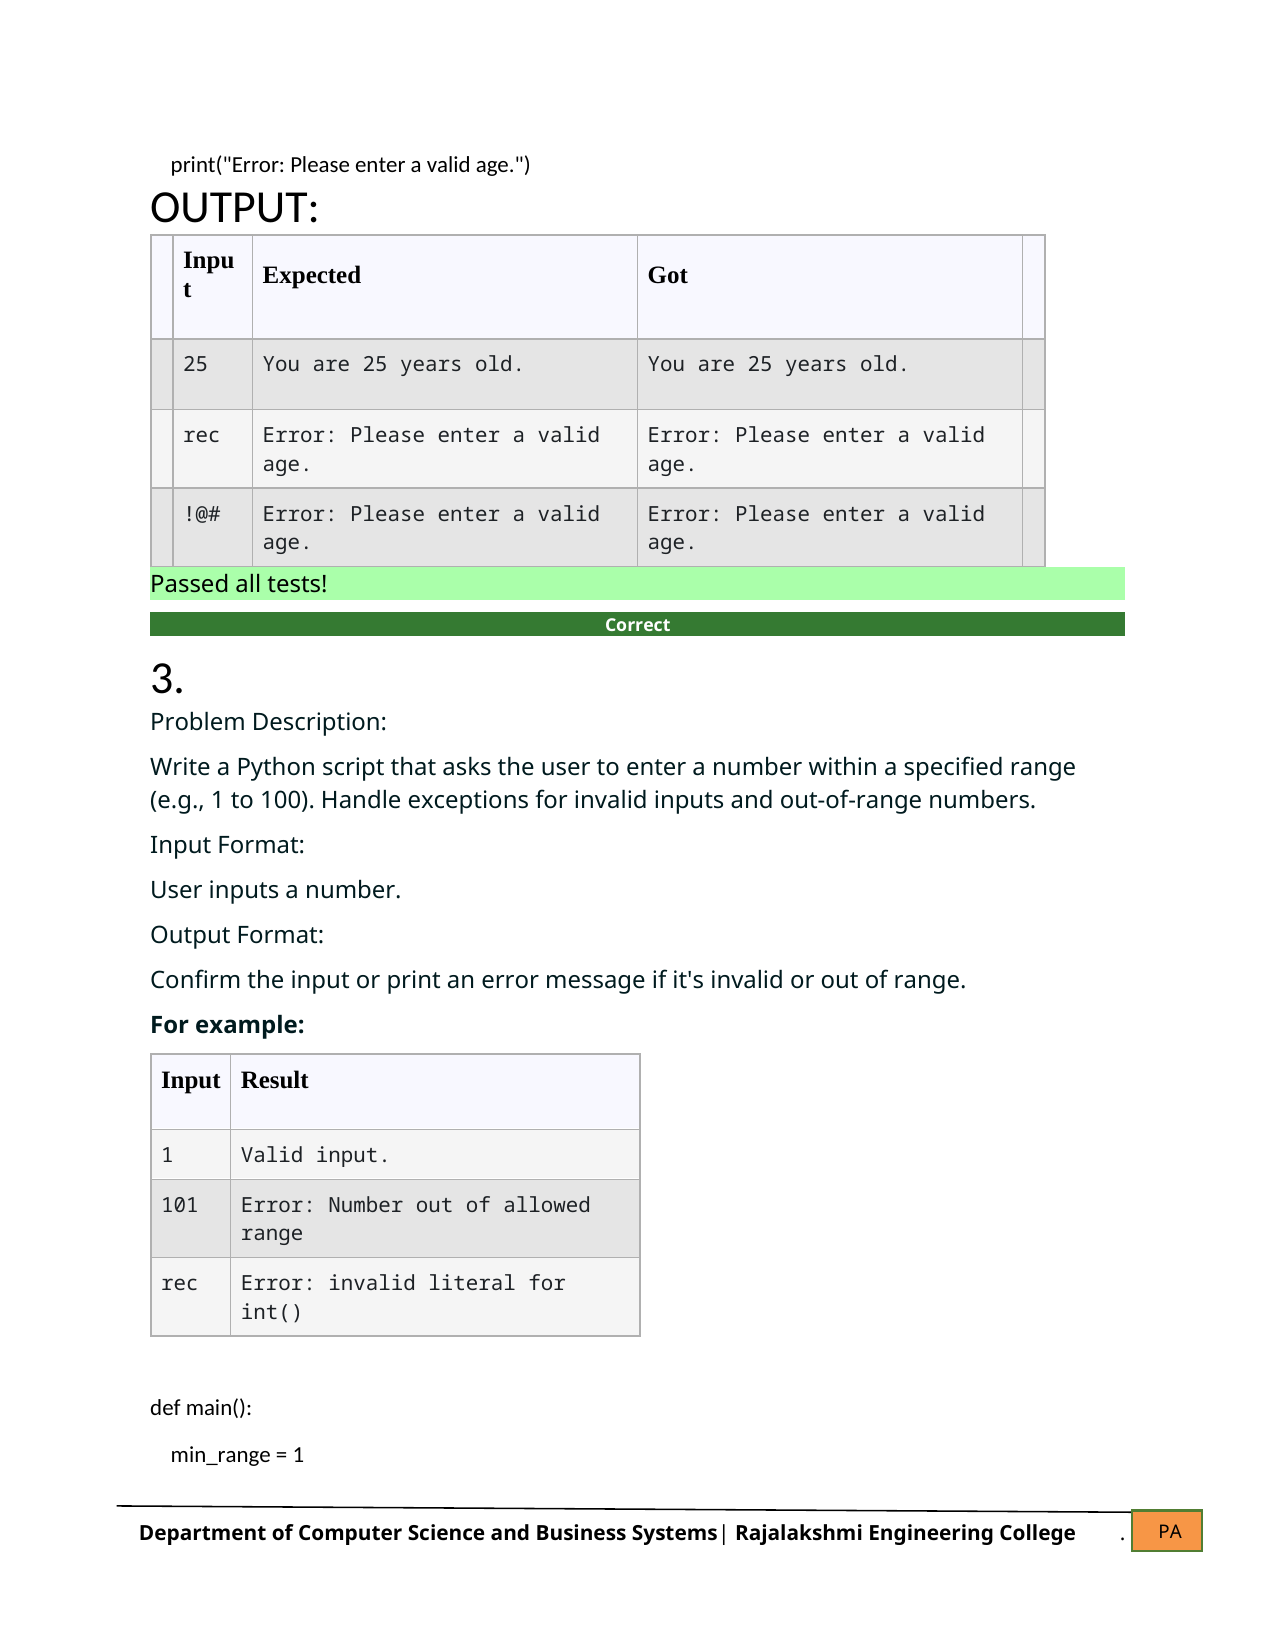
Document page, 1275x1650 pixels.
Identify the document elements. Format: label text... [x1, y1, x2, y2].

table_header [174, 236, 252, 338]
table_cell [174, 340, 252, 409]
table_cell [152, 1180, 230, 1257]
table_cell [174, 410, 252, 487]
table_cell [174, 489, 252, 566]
text Write a Python script that asks the user to enter a number within a specified range (e.g., 1 to 100). Handle exceptions for invalid inputs and out-of-range numbers. [150, 750, 1125, 815]
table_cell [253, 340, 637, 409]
text Output Format: [150, 918, 1125, 950]
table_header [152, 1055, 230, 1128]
text OUTPUT: [150, 178, 1125, 234]
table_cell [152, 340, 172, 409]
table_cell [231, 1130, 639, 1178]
text min_range = 1 [150, 1440, 1125, 1468]
text Passed all tests! [150, 567, 1125, 600]
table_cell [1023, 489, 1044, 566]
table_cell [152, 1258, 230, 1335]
text Input Format: [150, 828, 1125, 860]
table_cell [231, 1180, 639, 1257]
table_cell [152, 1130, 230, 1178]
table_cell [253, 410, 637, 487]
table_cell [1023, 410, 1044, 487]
text Correct [150, 612, 1125, 636]
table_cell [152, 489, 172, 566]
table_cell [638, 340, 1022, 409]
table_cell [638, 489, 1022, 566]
text Confirm the input or print an error message if it's invalid or out of range. [150, 963, 1125, 996]
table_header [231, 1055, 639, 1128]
text def main(): [150, 1393, 1125, 1421]
text For example: [150, 1008, 1125, 1041]
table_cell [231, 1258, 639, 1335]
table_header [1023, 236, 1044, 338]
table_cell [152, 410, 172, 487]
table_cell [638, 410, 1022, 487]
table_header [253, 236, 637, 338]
text Problem Description: [150, 705, 1125, 737]
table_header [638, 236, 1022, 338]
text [150, 150, 1125, 178]
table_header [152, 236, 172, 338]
text User inputs a number. [150, 873, 1125, 905]
text 3. [150, 649, 1125, 705]
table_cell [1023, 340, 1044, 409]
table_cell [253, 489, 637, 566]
